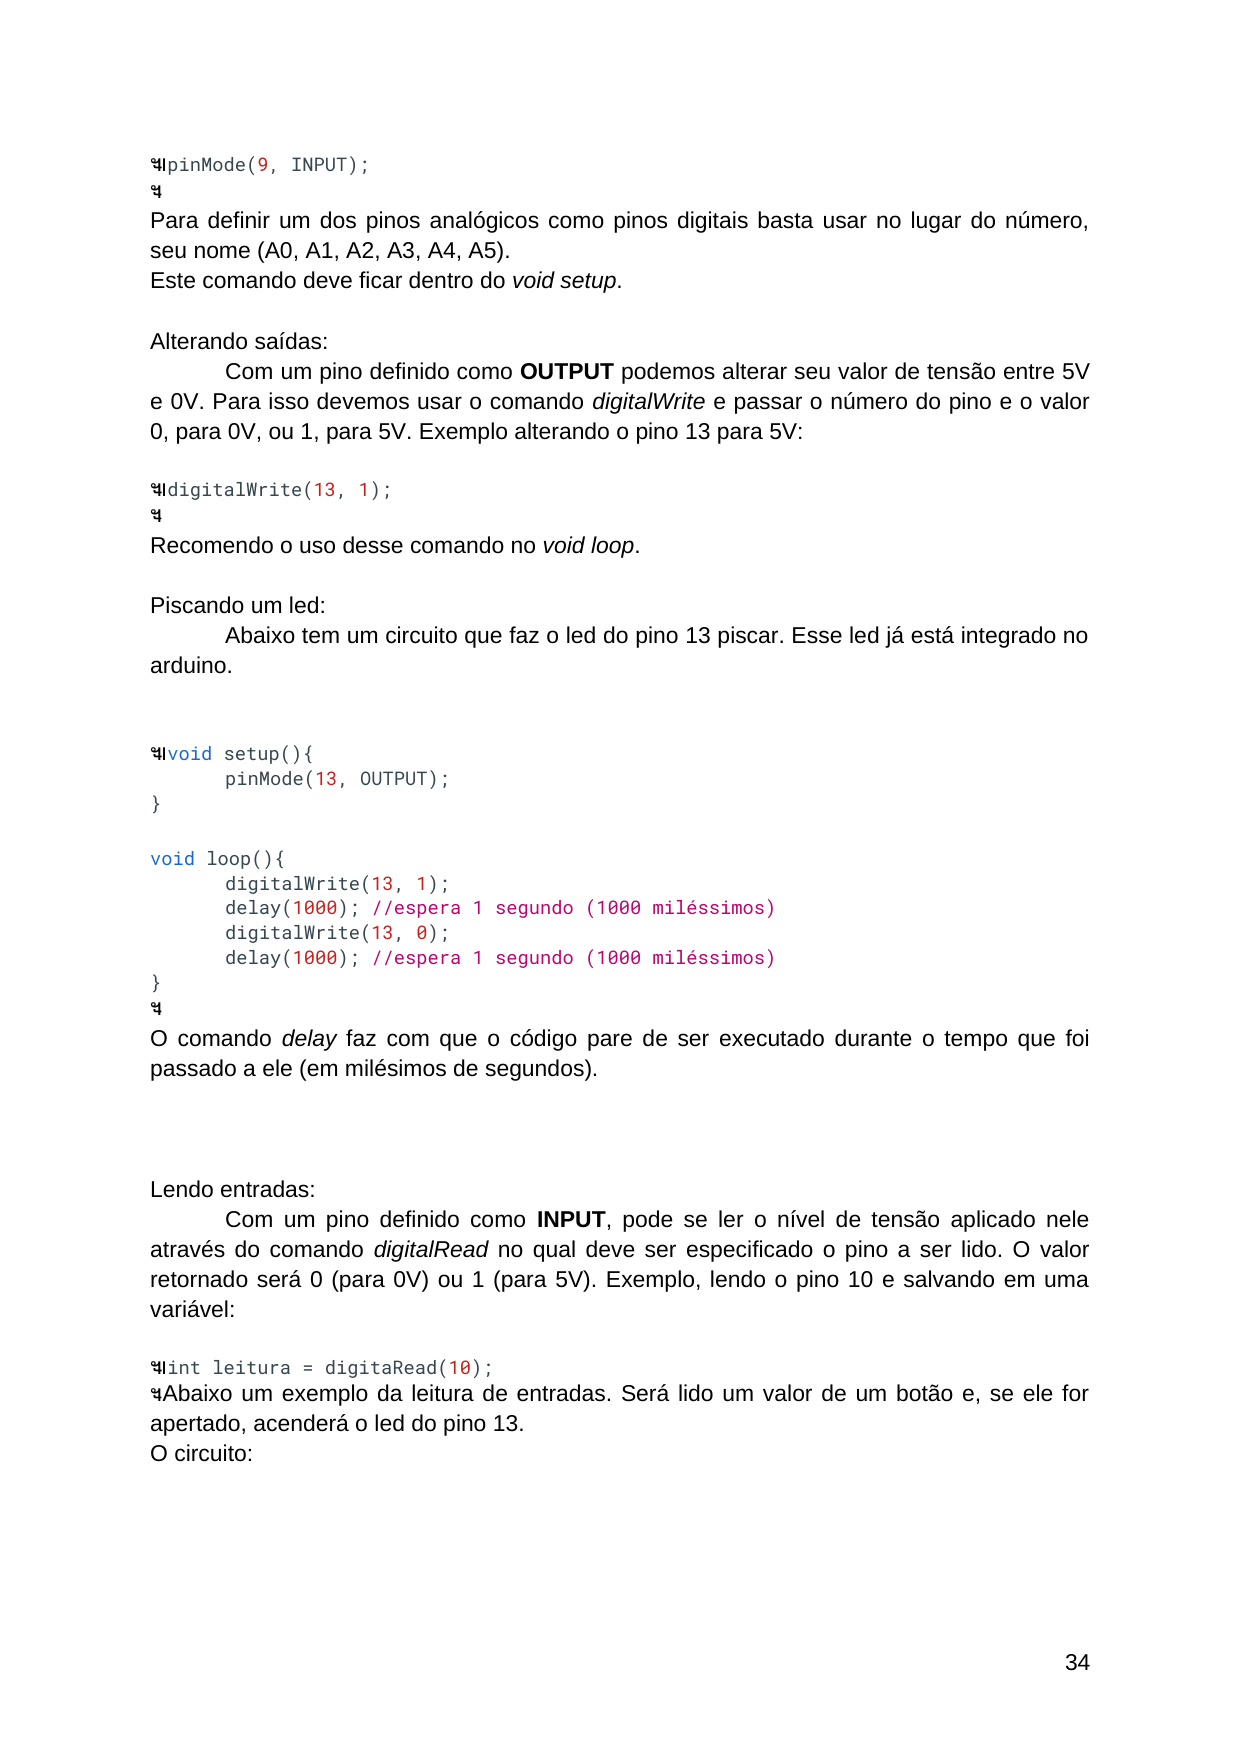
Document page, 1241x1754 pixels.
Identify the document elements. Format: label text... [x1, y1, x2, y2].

text void loop(){ [150, 846, 1090, 870]
text Com um pino definido como OUTPUT podemos alterar seu valor de tensão entre 5V e 0V. Para isso devemos usar o comando digitalWrite e passar o número do pino e o valor 0, para 0V, ou 1, para 5V. Exemplo alterando o pino 13 para 5V: [150, 358, 1090, 444]
text void setup(){ [150, 739, 1090, 766]
text O circuito: [150, 1440, 1090, 1466]
text O comando delay faz com que o código pare de ser executado durante o tempo que foi passado a ele (em milésimos de segundos). [150, 1024, 1090, 1081]
text Este comando deve ficar dentro do void setup. [150, 267, 1090, 293]
text Abaixo um exemplo da leitura de entradas. Será lido um valor de um botão e, se ele for apertado, acenderá o led do pino 13. [150, 1379, 1090, 1436]
text Com um pino definido como INPUT, pode se ler o nível de tensão aplicado nele através do comando digitalRead no qual deve ser especificado o pino a ser lido. O valor retornado será 0 (para 0V) ou 1 (para 5V). Exemplo, lendo o pino 10 e salvando em uma variável: [150, 1206, 1090, 1323]
text delay(1000); //espera 1 segundo (1000 miléssimos) [150, 945, 1090, 969]
text  [150, 994, 1090, 1021]
text digitalWrite(13, 1); [150, 475, 1090, 501]
text  [150, 501, 1090, 528]
text int leitura = digitaRead(10); [150, 1353, 1090, 1379]
text Piscando um led: [150, 592, 1090, 618]
text Para definir um dos pinos analógicos como pinos digitais basta usar no lugar do número, seu nome (A0, A1, A2, A3, A4, A5). [150, 207, 1090, 263]
text Recomendo o uso desse comando no void loop. [150, 532, 1090, 558]
text Lendo entradas: [150, 1176, 1090, 1202]
text } [150, 791, 1090, 815]
text delay(1000); //espera 1 segundo (1000 miléssimos) [150, 895, 1090, 920]
text pinMode(13, OUTPUT); [150, 766, 1090, 791]
text } [150, 969, 1090, 994]
text digitalWrite(13, 0); [150, 920, 1090, 945]
text Abaixo tem um circuito que faz o led do pino 13 piscar. Esse led já está integrado no arduino. [150, 622, 1090, 679]
text  [150, 177, 1090, 203]
text digitalWrite(13, 1); [150, 870, 1090, 895]
text pinMode(9, INPUT); [150, 150, 1090, 177]
text Alterando saídas: [150, 328, 1090, 354]
